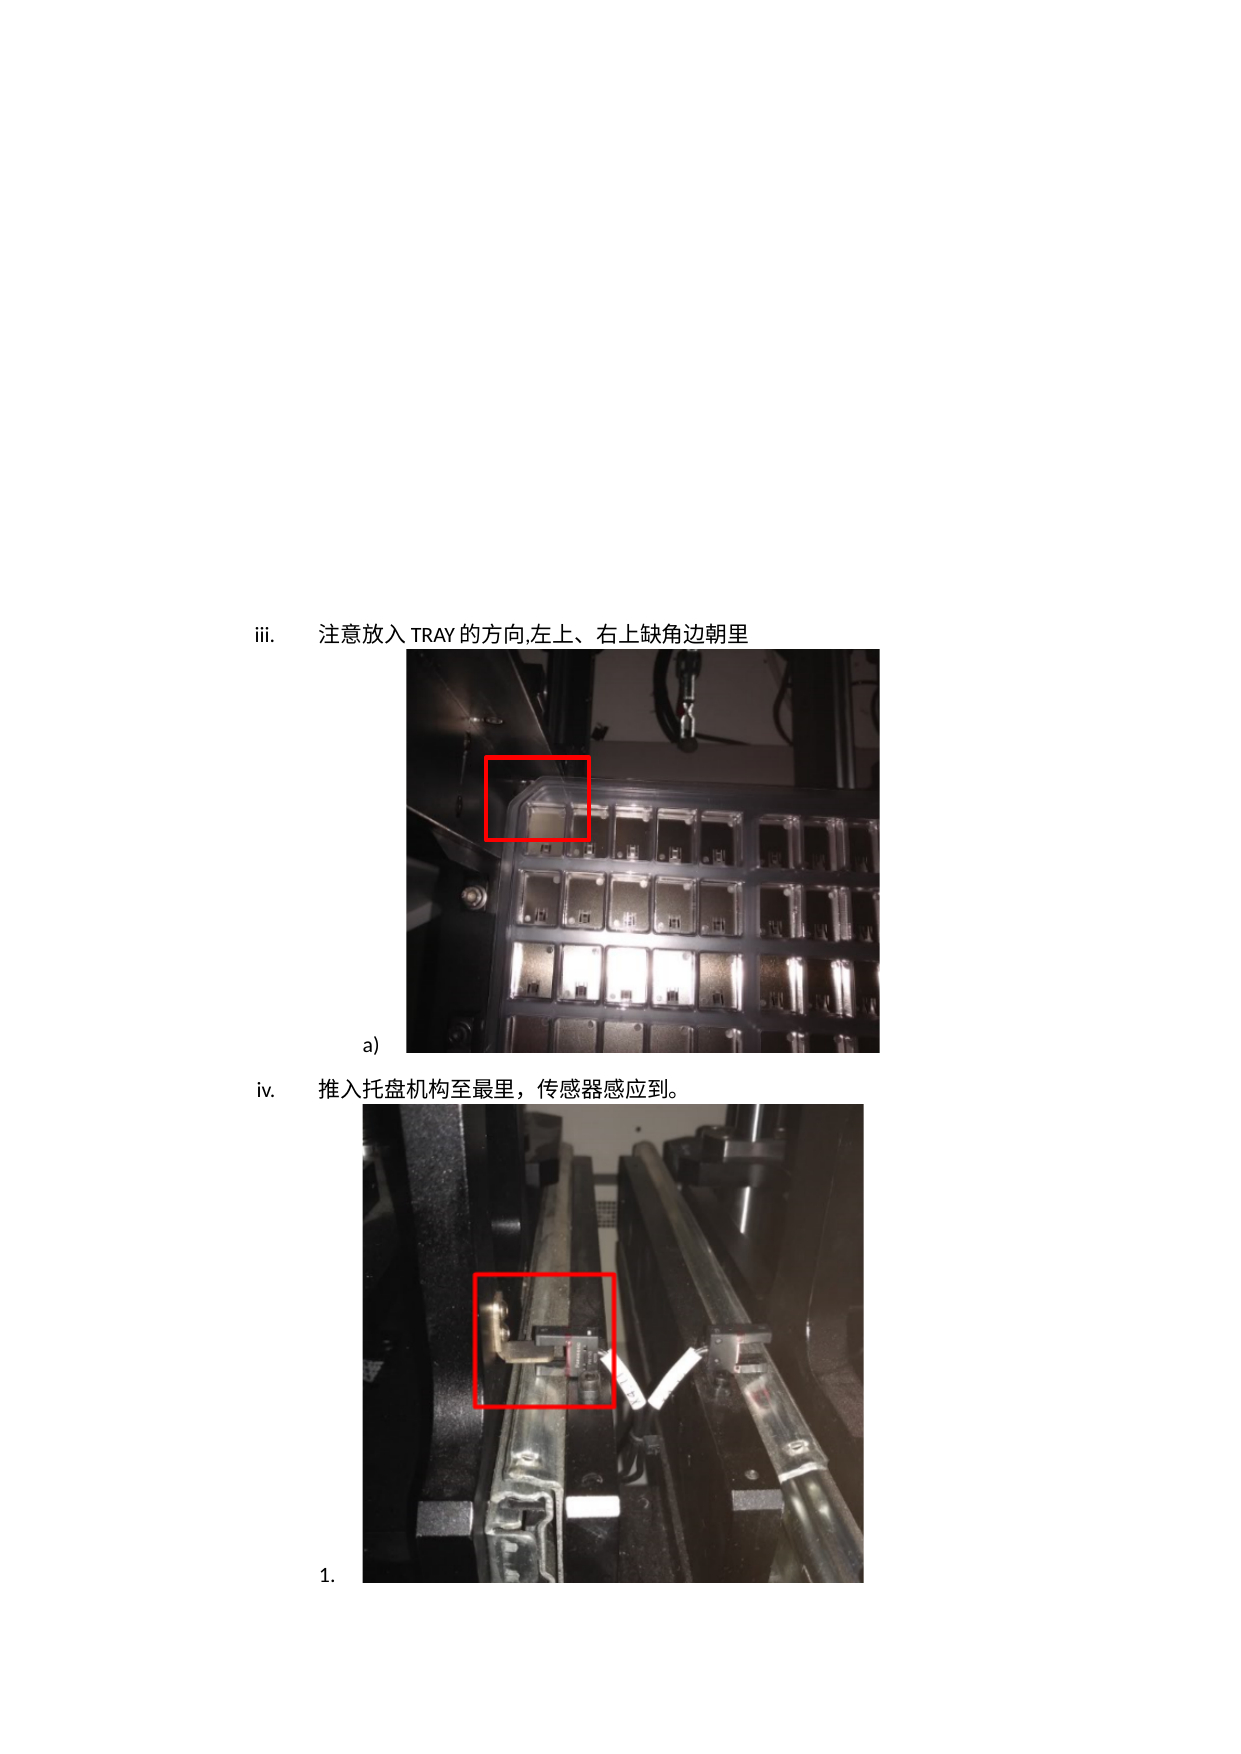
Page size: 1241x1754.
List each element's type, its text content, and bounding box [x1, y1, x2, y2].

picture [406, 649, 880, 1053]
list 注意放入TRAY的方向,左上、右上缺角边朝里 [275, 617, 1053, 649]
list 推入托盘机构至最里，传感器感应到。 [275, 1072, 1053, 1104]
picture [362, 1104, 864, 1583]
